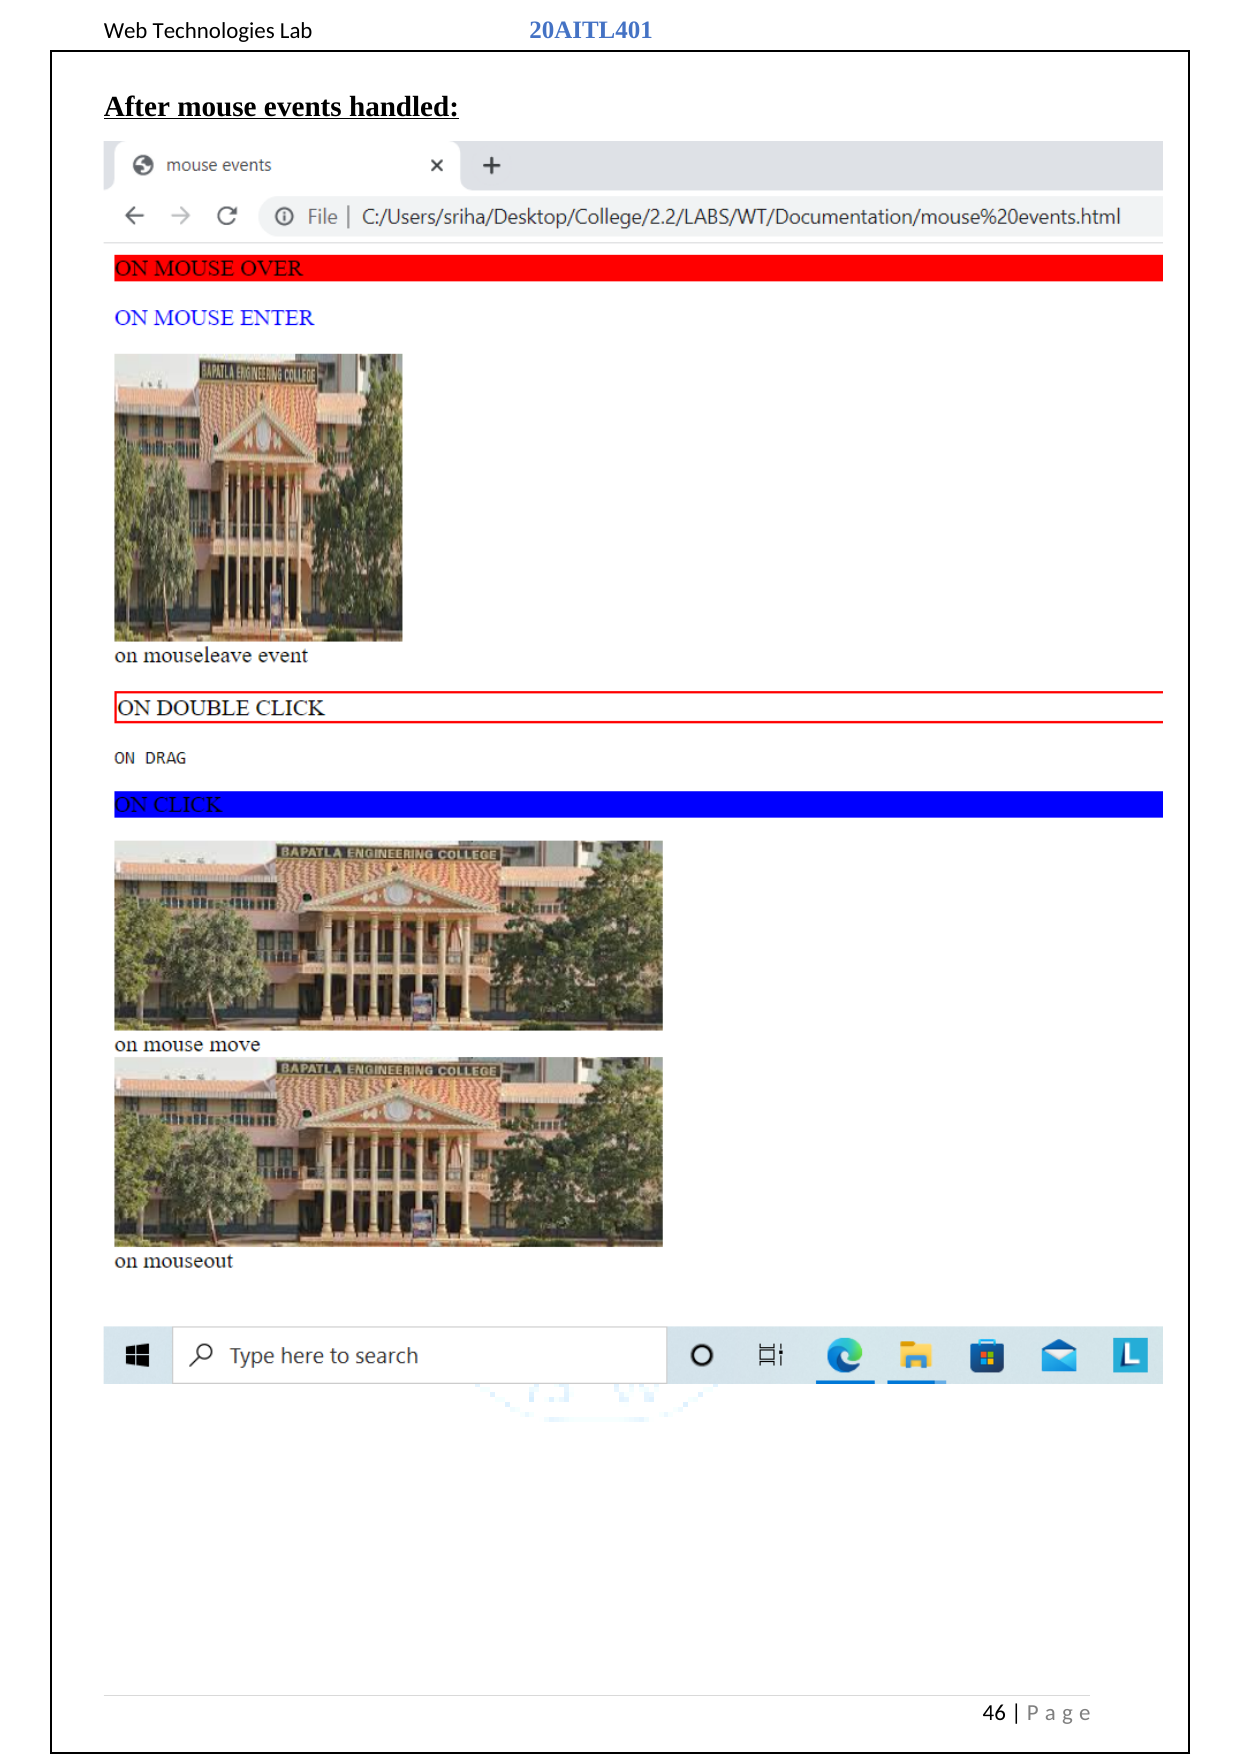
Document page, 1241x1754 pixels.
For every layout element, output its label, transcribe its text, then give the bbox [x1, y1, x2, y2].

text After mouse events handled: [74, 89, 1090, 122]
picture [103, 141, 1163, 1384]
